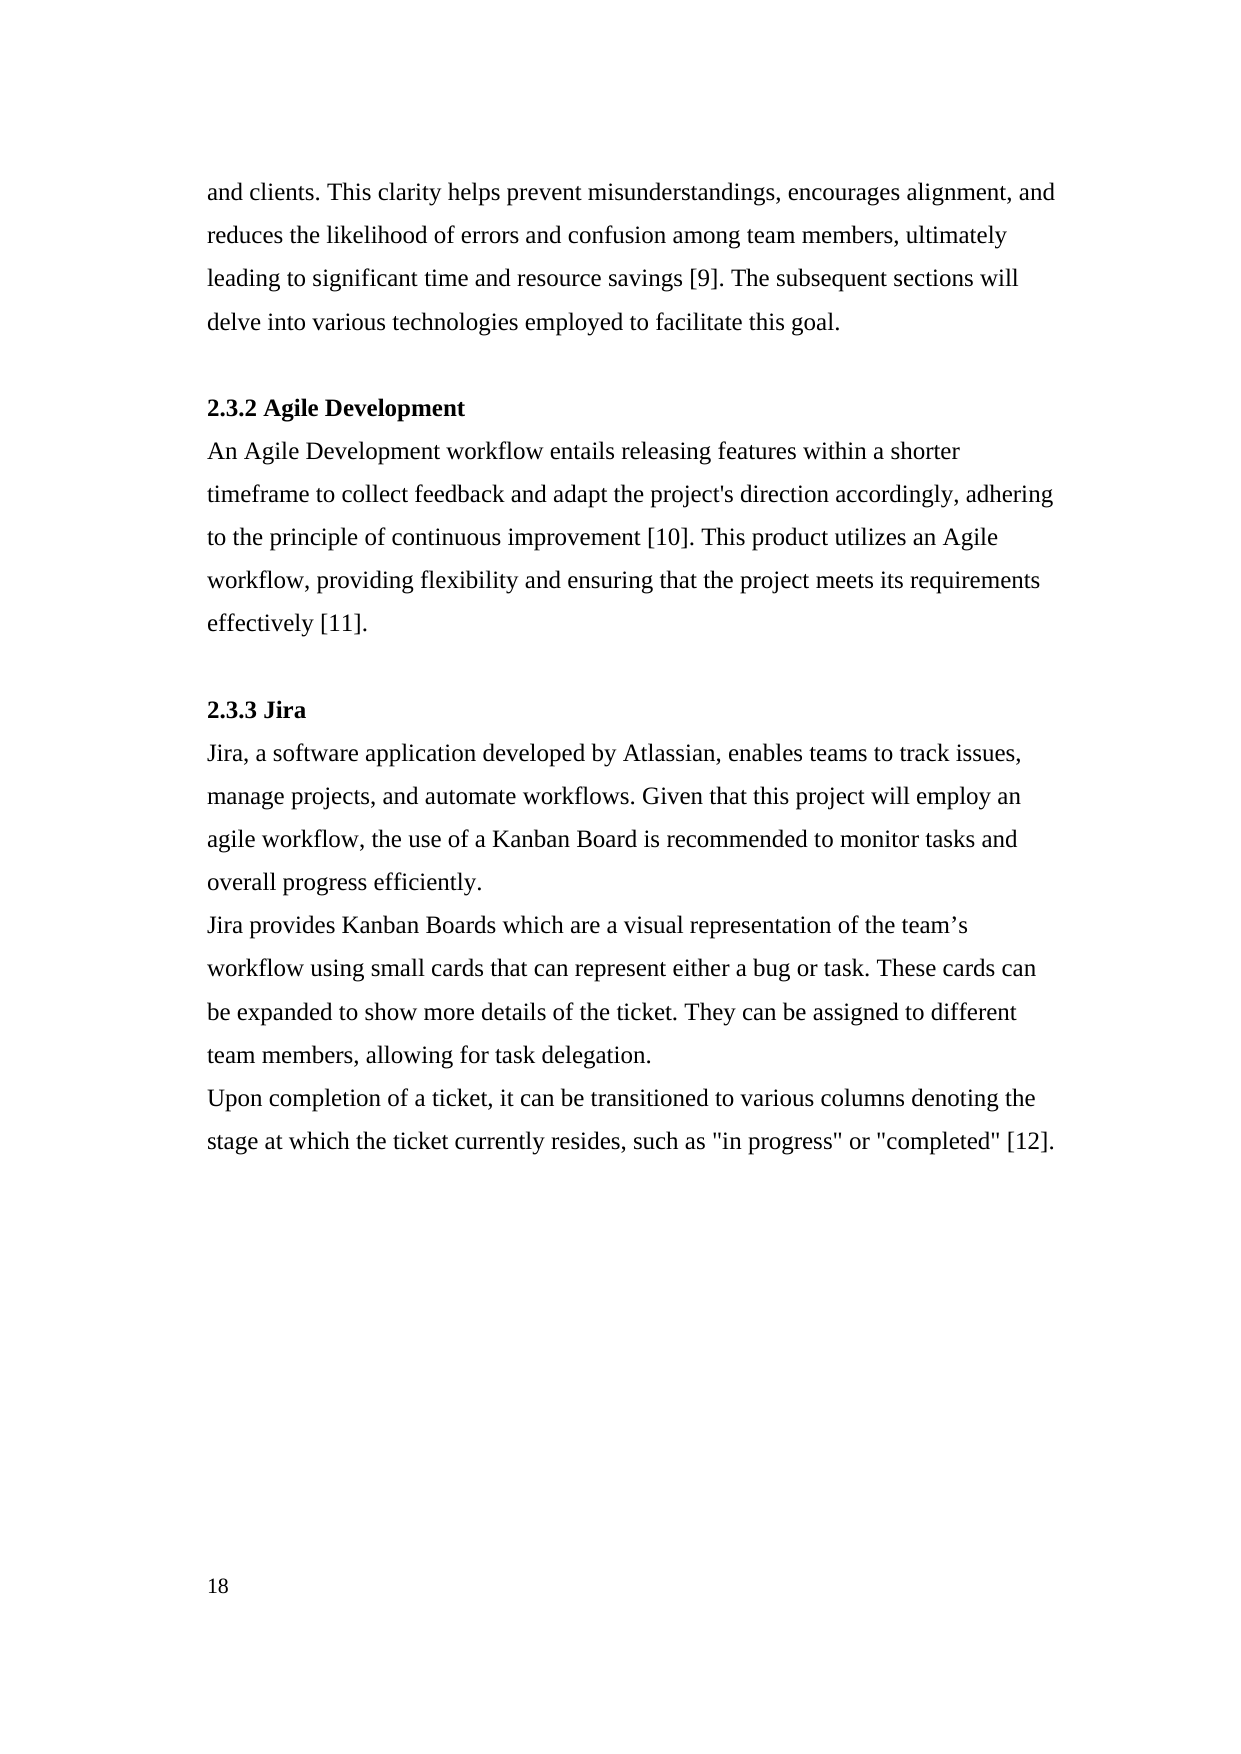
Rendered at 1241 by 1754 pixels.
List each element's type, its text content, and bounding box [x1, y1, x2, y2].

text An Agile Development workflow entails releasing features within a shorter timeframe to collect feedback and adapt the project's direction accordingly, adhering to the principle of continuous improvement [10]. This product utilizes an Agile workflow, providing flexibility and ensuring that the project meets its requirements effectively [11]. [207, 436, 1063, 637]
text Jira provides Kanban Boards which are a visual representation of the team’s workflow using small cards that can represent either a bug or task. These cards can be expanded to show more details of the ticket. They can be assigned to different team members, allowing for task delegation. [207, 910, 1063, 1068]
text 2.3.3 Jira [207, 695, 1063, 723]
text 2.3.2 Agile Development [207, 393, 1063, 422]
text Upon completion of a ticket, it can be transitioned to various columns denoting the stage at which the ticket currently resides, such as "in progress" or "completed" [12]. [207, 1083, 1063, 1155]
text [207, 177, 1063, 335]
text Jira, a software application developed by Atlassian, enables teams to track issues, manage projects, and automate workflows. Given that this project will employ an agile workflow, the use of a Kanban Board is recommended to monitor tasks and overall progress efficiently. [207, 738, 1063, 896]
